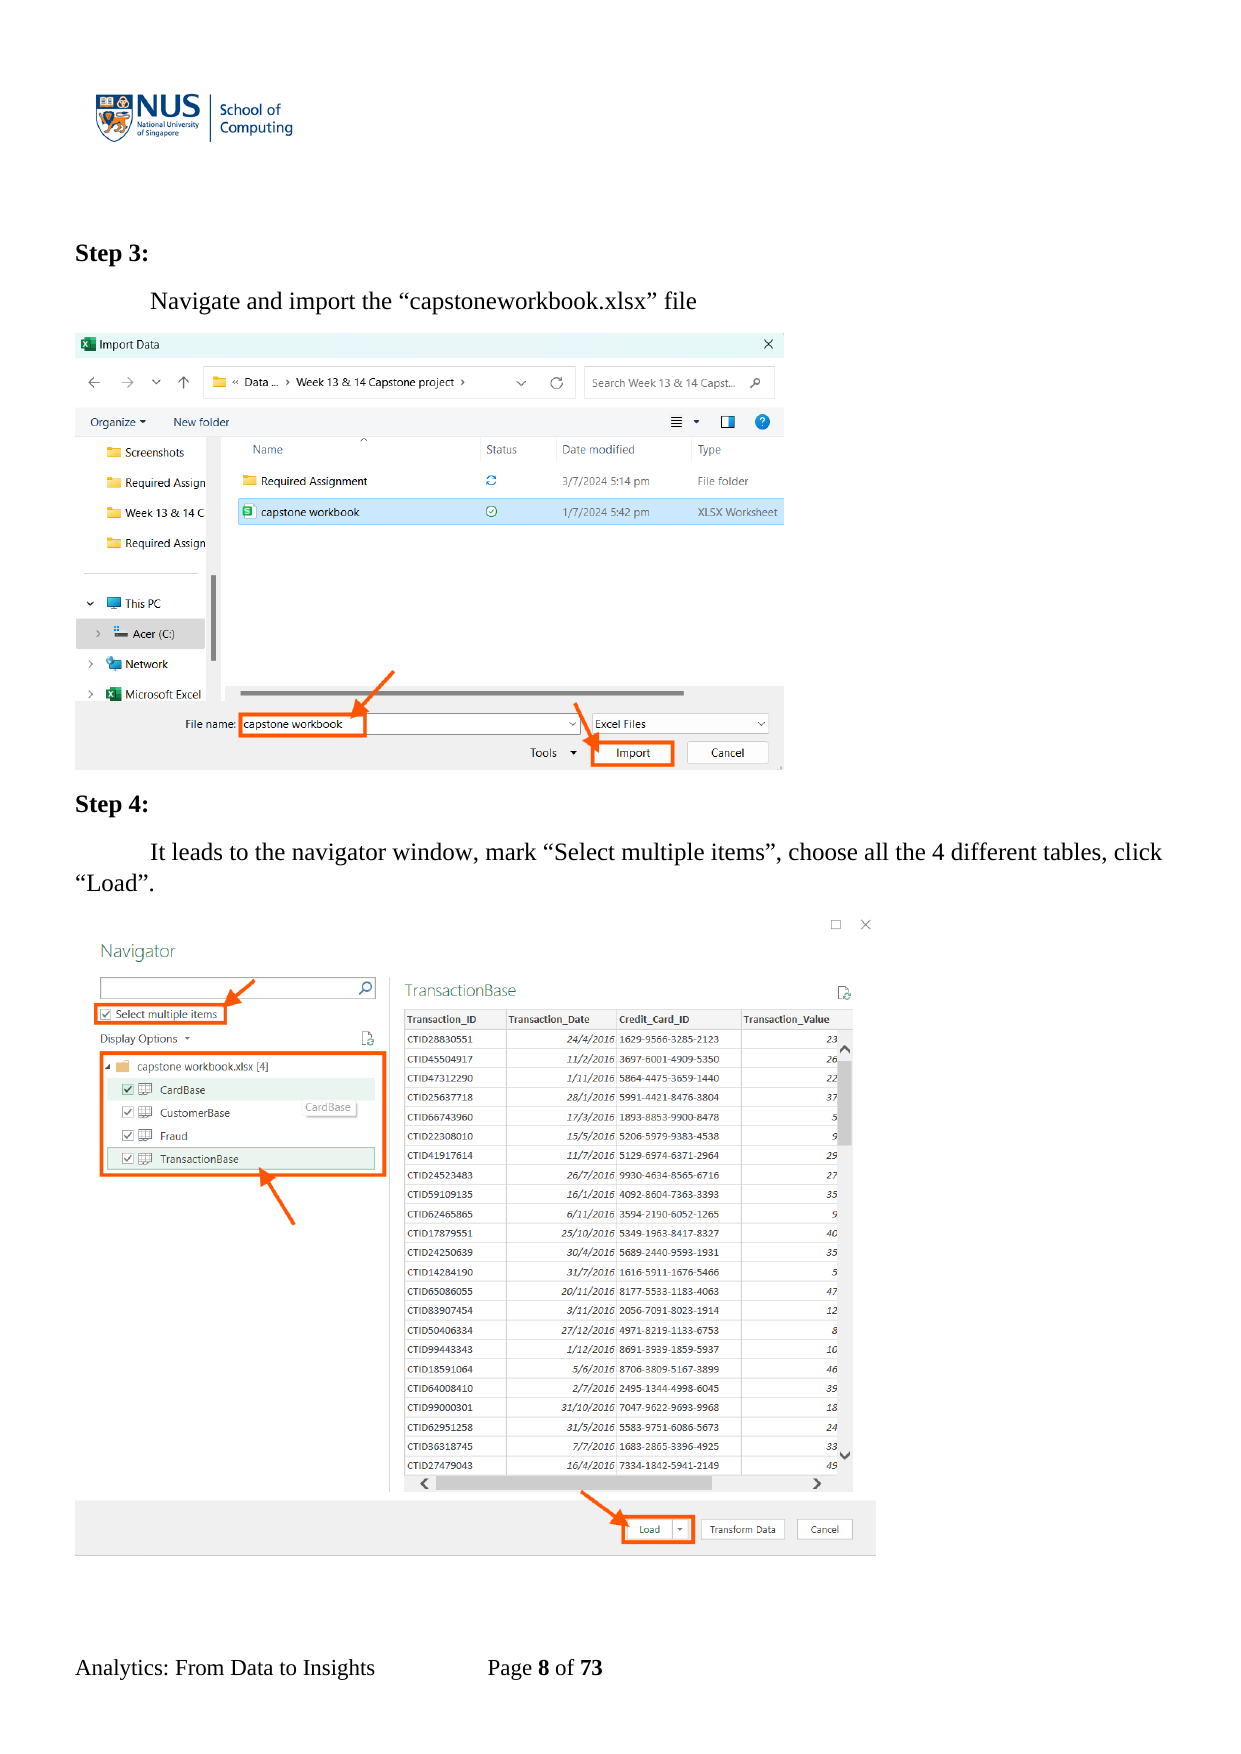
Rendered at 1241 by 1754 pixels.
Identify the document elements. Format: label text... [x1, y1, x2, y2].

text It leads to the navigator window, mark “Select multiple items”, choose all the 4 different tables, click “Load”. [75, 837, 1165, 896]
text Navigate and import the “capstoneworkbook.xlsx” file [75, 286, 1165, 315]
text Step 4: [75, 789, 1165, 818]
picture [75, 915, 876, 1556]
picture [75, 73, 313, 163]
picture [75, 333, 784, 770]
text Step 3: [75, 238, 1165, 267]
